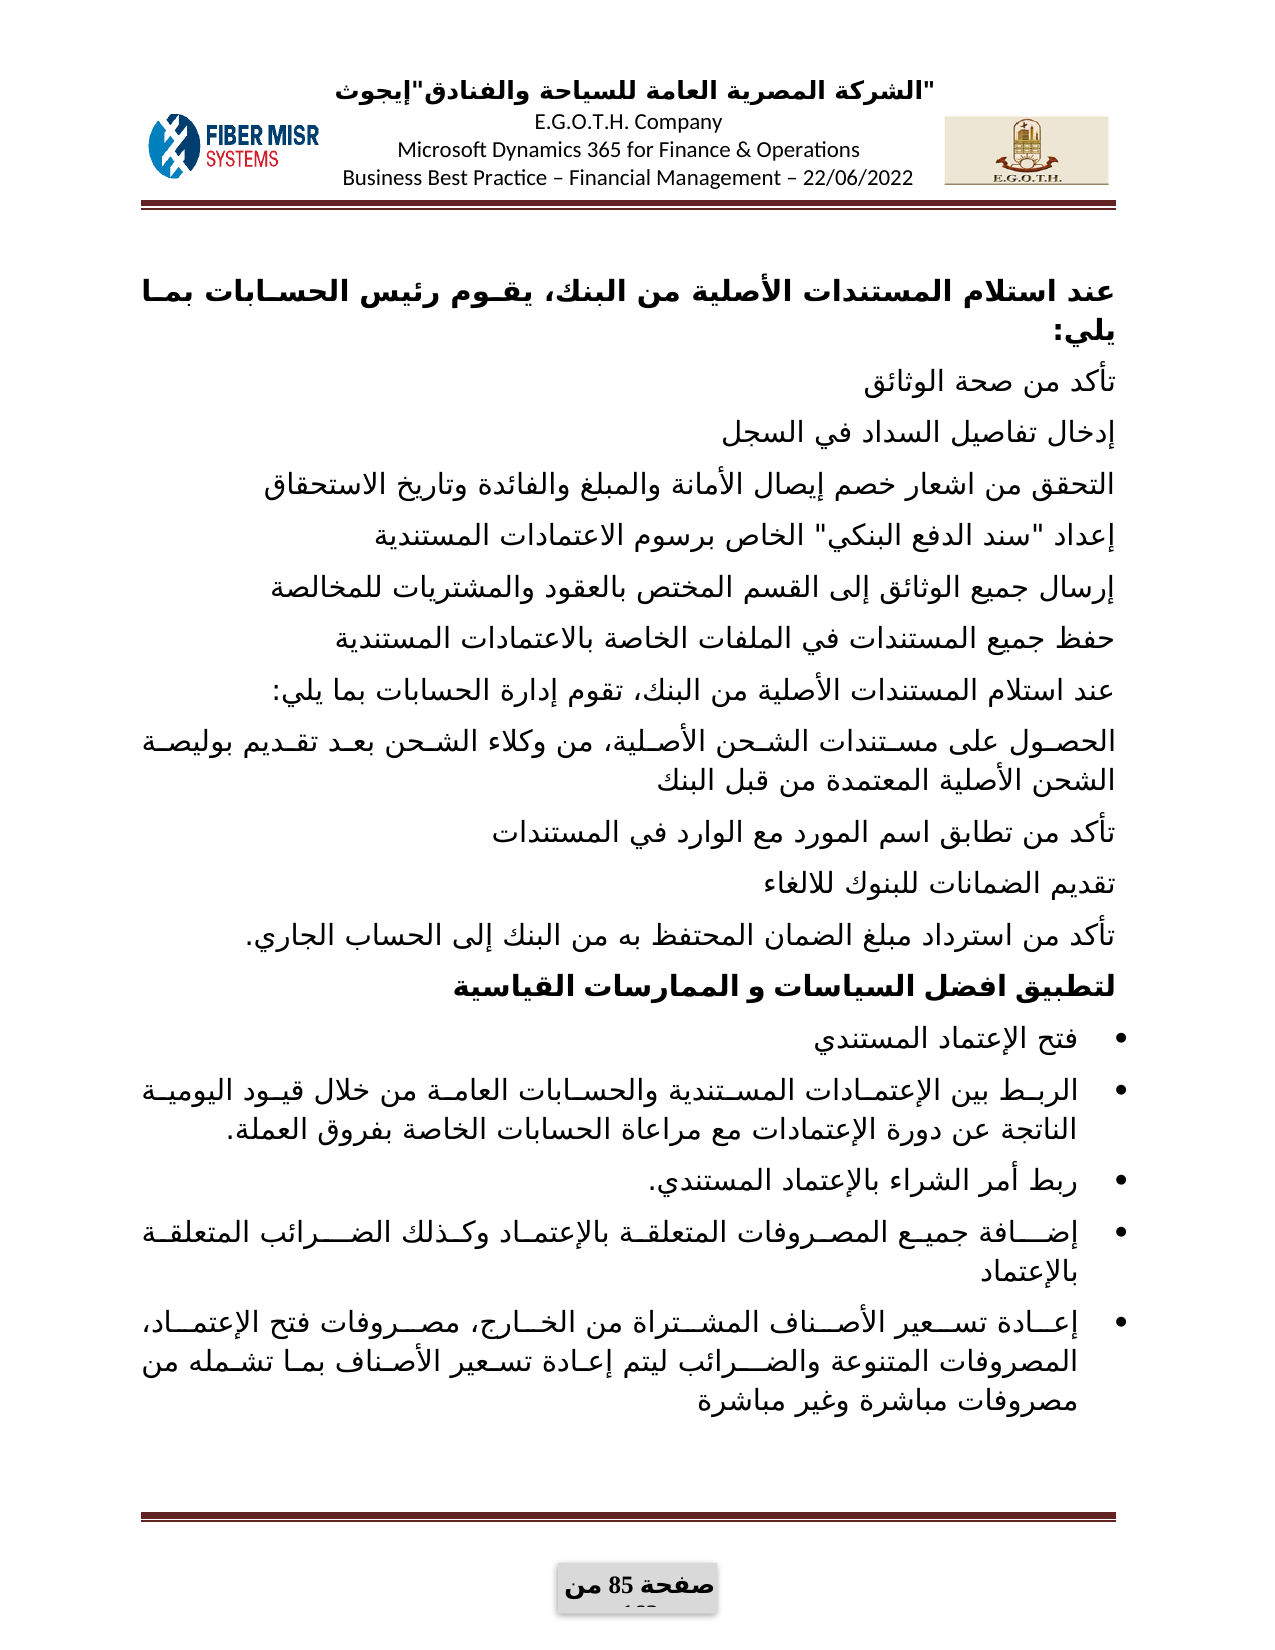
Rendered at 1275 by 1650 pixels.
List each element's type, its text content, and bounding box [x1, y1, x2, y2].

list ربط أمر الشراء بالإعتماد المستندي. [141, 1164, 1116, 1198]
list إضــافة جميع المصروفات المتعلقة بالإعتماد وكذلك الضــرائب المتعلقة بالإعتماد [141, 1215, 1116, 1288]
text إعداد "سند الدفع البنكي" الخاص برسوم الاعتمادات المستندية [141, 519, 1116, 553]
text عند استلام المستندات الأصلية من البنك، يقوم رئيس الحسابات بما يلي: [141, 274, 1116, 347]
text تأكد من استرداد مبلغ الضمان المحتفظ به من البنك إلى الحساب الجاري. [141, 918, 1116, 952]
text تقديم الضمانات للبنوك للالغاء [141, 866, 1116, 900]
text عند استلام المستندات الأصلية من البنك، تقوم إدارة الحسابات بما يلي: [141, 673, 1116, 707]
list إعادة تسعير الأصناف المشتراة من الخارج، مصروفات فتح الإعتماد، المصروفات المتنوعة والضــرائب ليتم إعادة تسعير الأصناف بما تشمله من مصروفات مباشرة وغير مباشرة [141, 1306, 1116, 1417]
text تأكد من تطابق اسم المورد مع الوارد في المستندات [141, 815, 1116, 849]
picture [143, 104, 325, 186]
text التحقق من اشعار خصم إيصال الأمانة والمبلغ والفائدة وتاريخ الاستحقاق [141, 467, 1116, 501]
list فتح الإعتماد المستندي [141, 1022, 1116, 1056]
text تأكد من صحة الوثائق [141, 364, 1116, 398]
text إرسال جميع الوثائق إلى القسم المختص بالعقود والمشتريات للمخالصة [141, 570, 1116, 604]
list لتطبيق افضل السياسات و الممارسات القياسية [141, 969, 1116, 1003]
list الربط بين الإعتمادات المستندية والحسابات العامة من خلال قيود اليومية الناتجة عن دورة الإعتمادات مع مراعاة الحسابات الخاصة بفروق العملة. [141, 1073, 1116, 1146]
text الحصول على مستندات الشحن الأصلية، من وكلاء الشحن بعد تقديم بوليصة الشحن الأصلية المعتمدة من قبل البنك [141, 724, 1116, 797]
text إدخال تفاصيل السداد في السجل [141, 416, 1116, 450]
text حفظ جميع المستندات في الملفات الخاصة بالاعتمادات المستندية [141, 622, 1116, 656]
picture [944, 116, 1109, 185]
